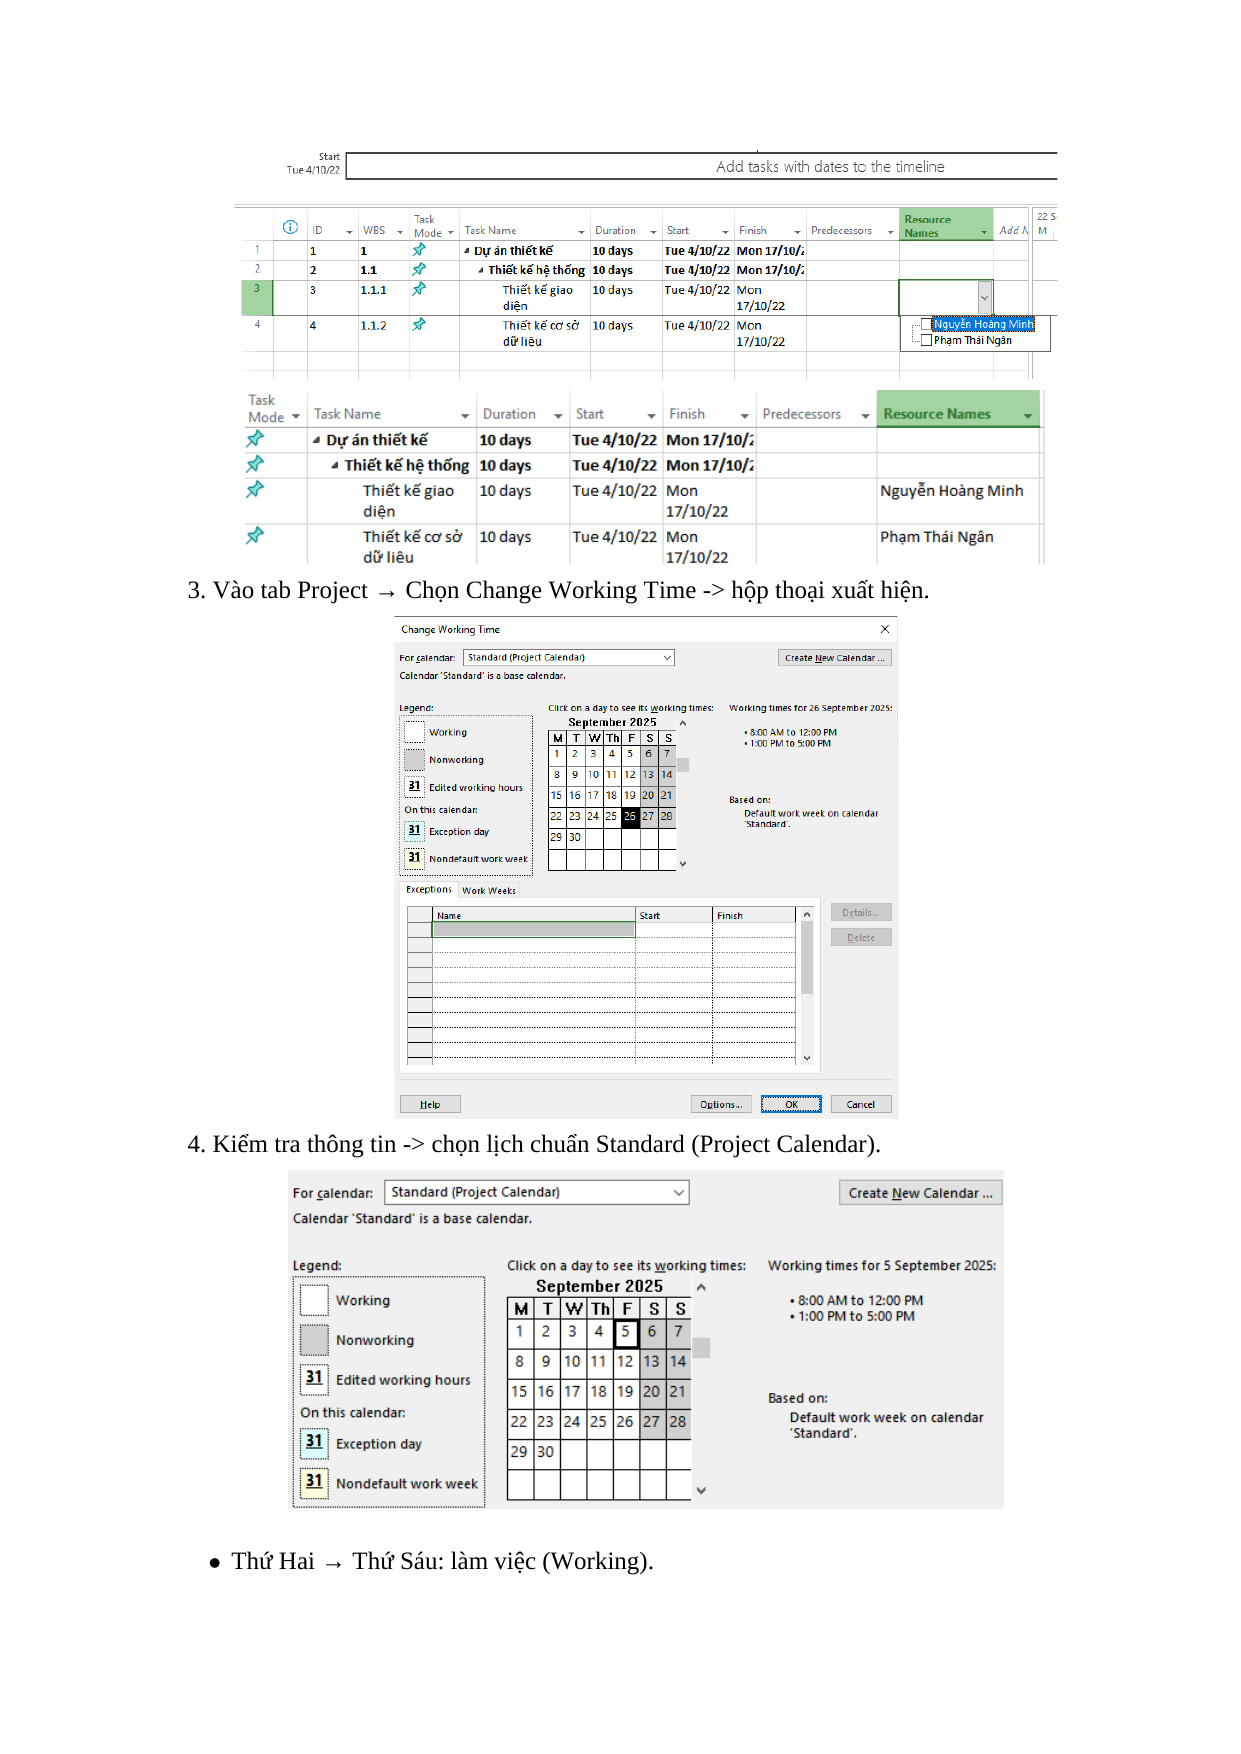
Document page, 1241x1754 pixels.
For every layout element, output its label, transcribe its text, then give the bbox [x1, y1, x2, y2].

picture [234, 150, 1058, 379]
picture [394, 615, 898, 1119]
list Thứ Hai → Thứ Sáu: làm việc (Working). [208, 1546, 1125, 1575]
list Vào tab Project → Chọn Change Working Time -> hộp thoại xuất hiện. [187, 575, 1104, 604]
list Kiểm tra thông tin -> chọn lịch chuẩn Standard (Project Calendar). [187, 1129, 1104, 1158]
picture [245, 390, 1047, 564]
picture [288, 1169, 1004, 1509]
